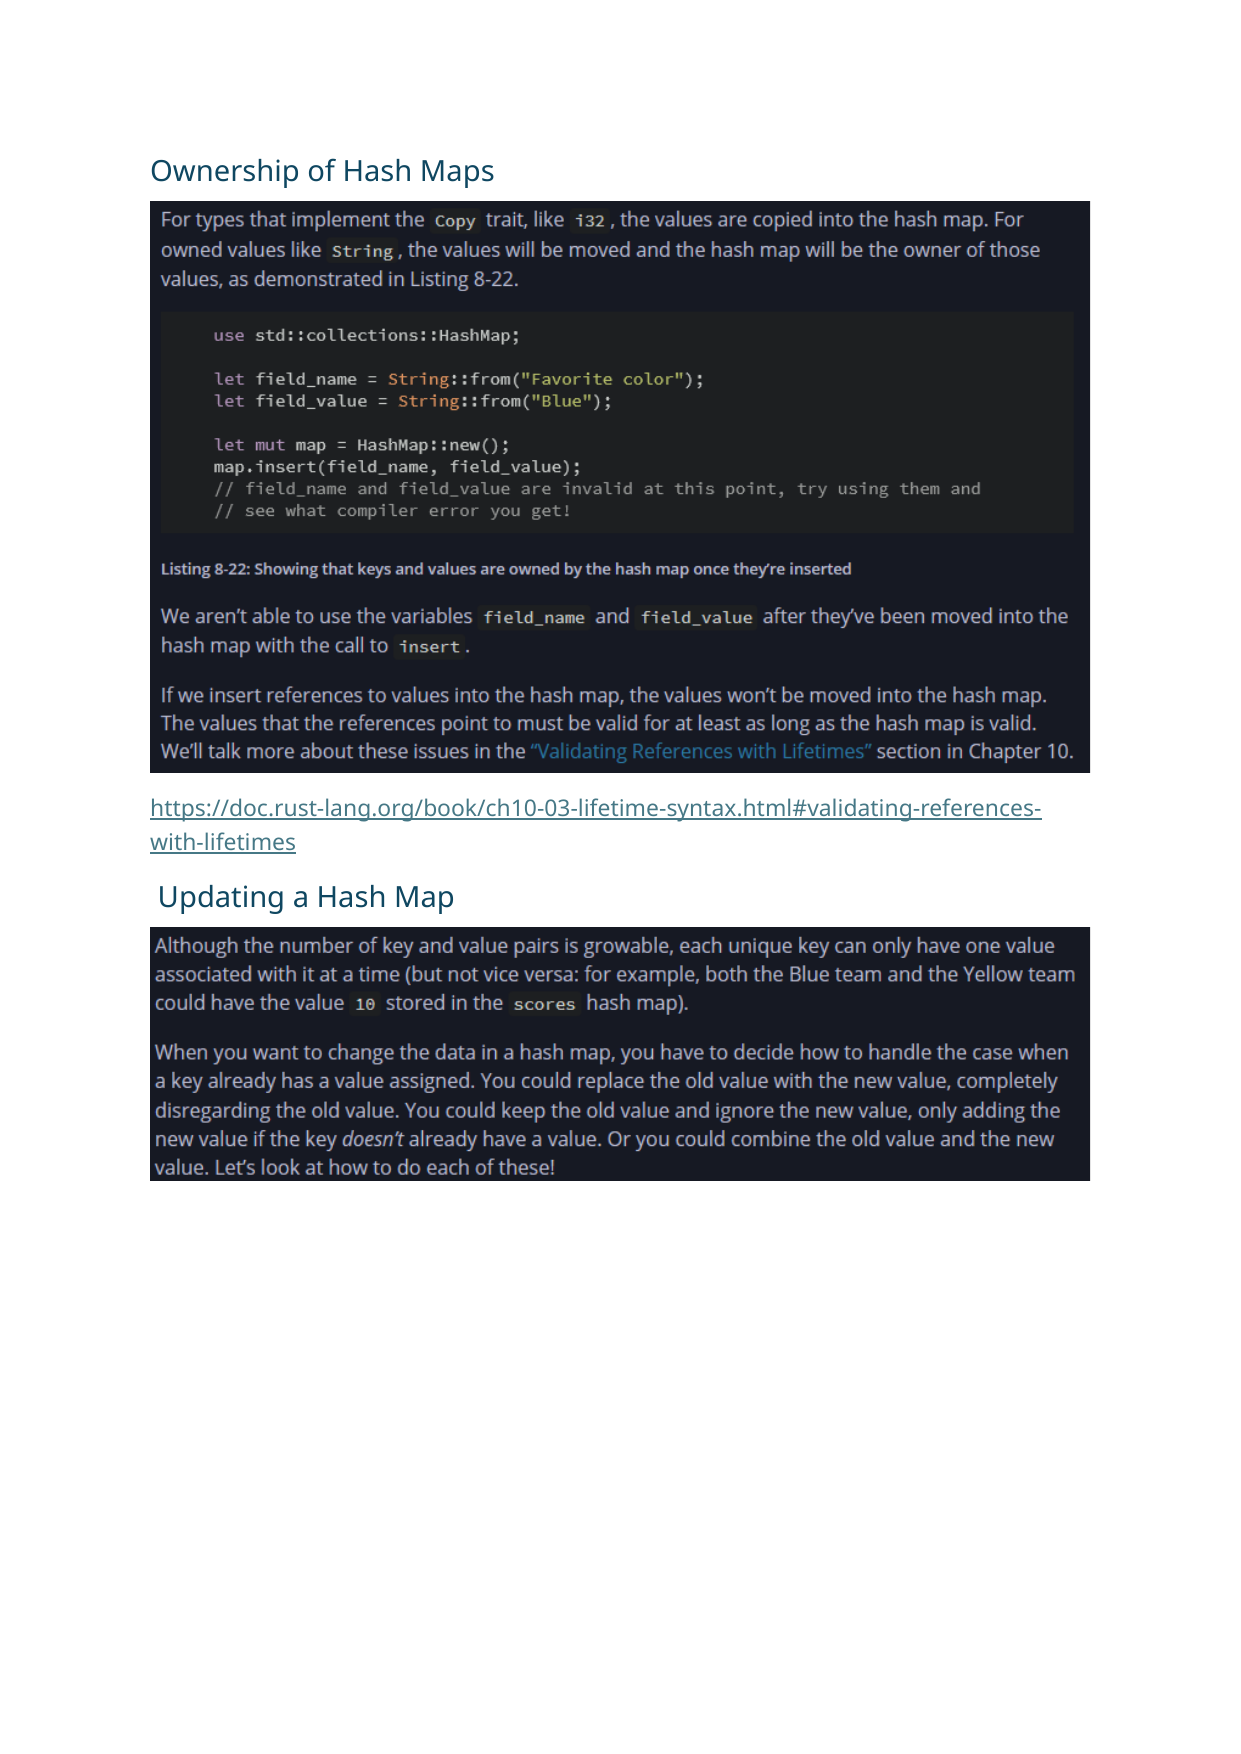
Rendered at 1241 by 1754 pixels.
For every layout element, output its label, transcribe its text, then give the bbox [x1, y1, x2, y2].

subtitle Updating a Hash Map [150, 876, 1090, 916]
text https://doc.rust-lang.org/book/ch10-03-lifetime-syntax.html#validating-references-with-lifetimes [150, 792, 1090, 857]
picture [150, 927, 1091, 1181]
picture [150, 201, 1091, 773]
subtitle Ownership of Hash Maps [150, 150, 1090, 190]
